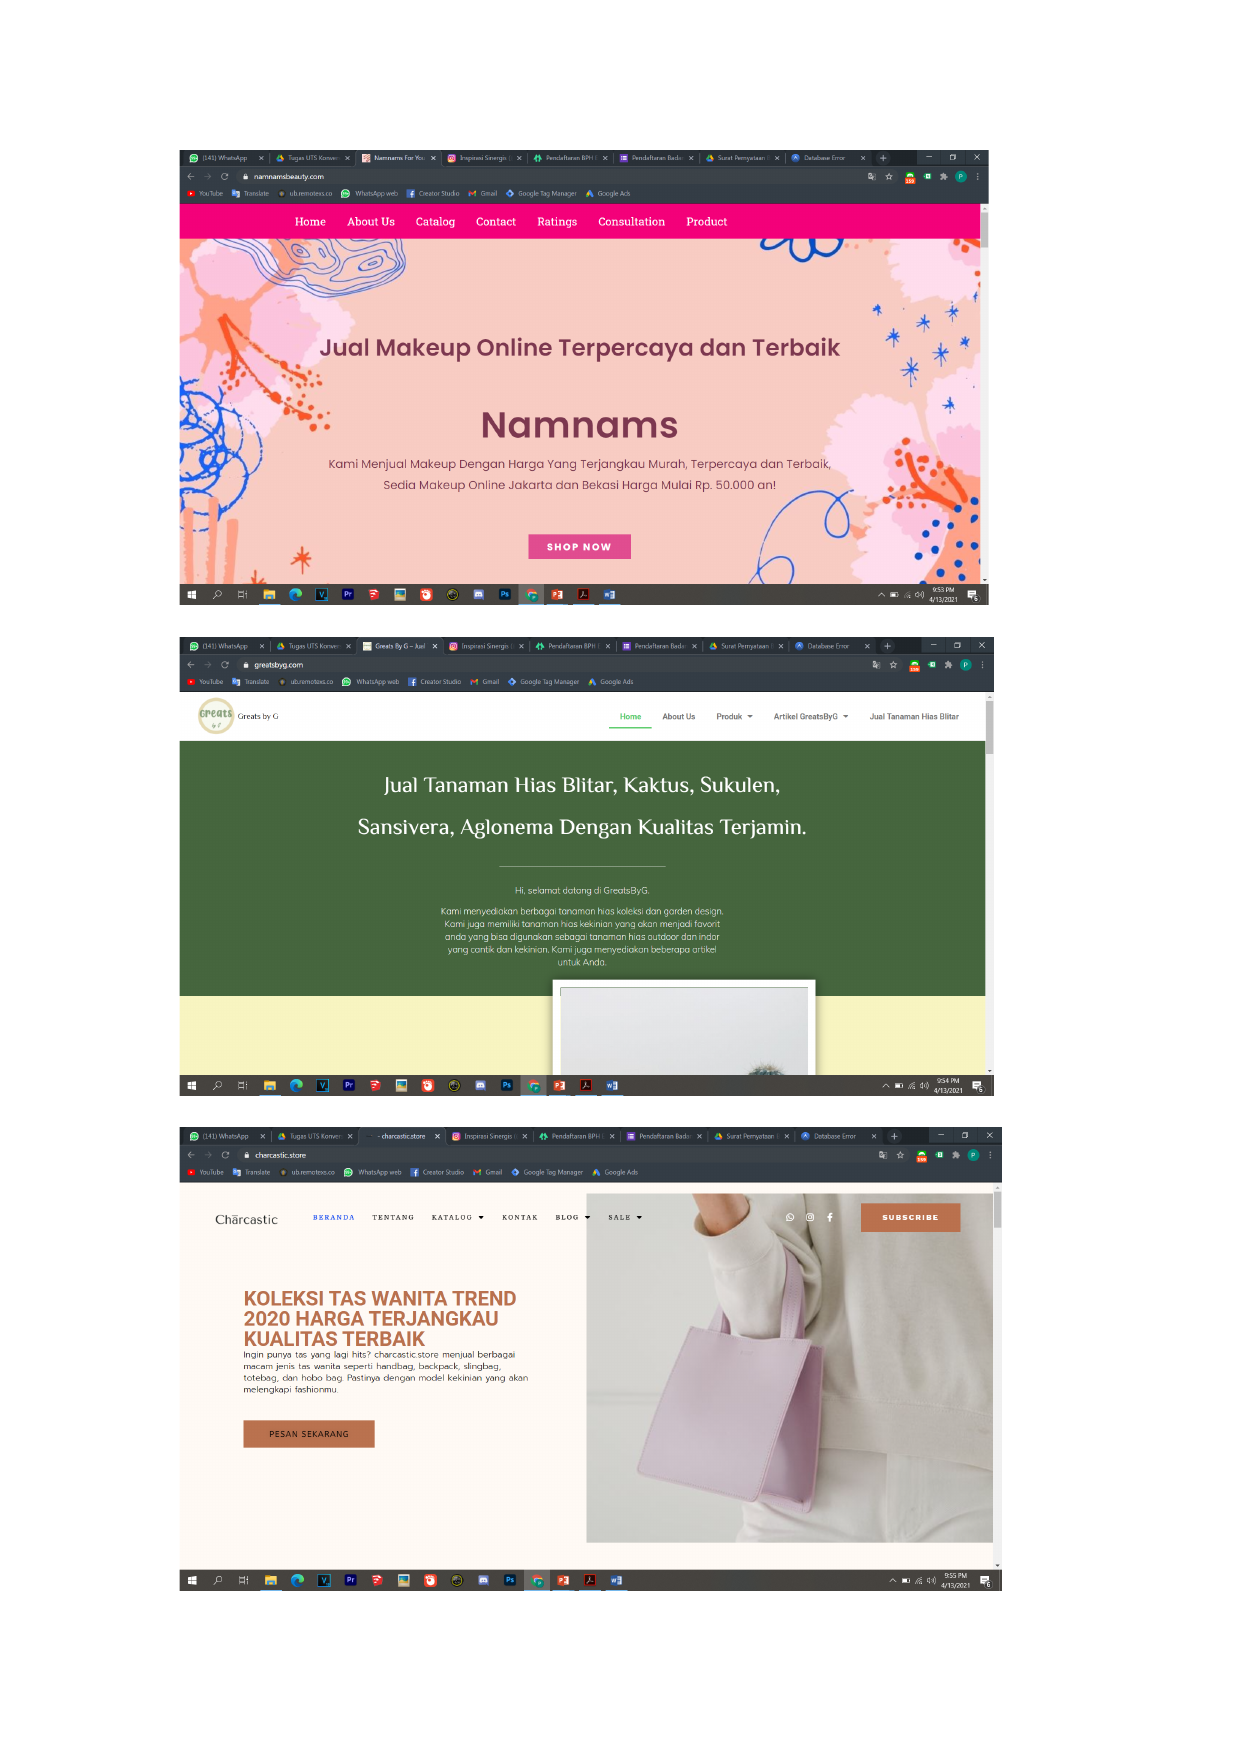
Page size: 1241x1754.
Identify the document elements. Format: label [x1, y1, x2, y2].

picture [179, 1127, 1002, 1591]
picture [179, 637, 994, 1096]
picture [179, 150, 989, 605]
